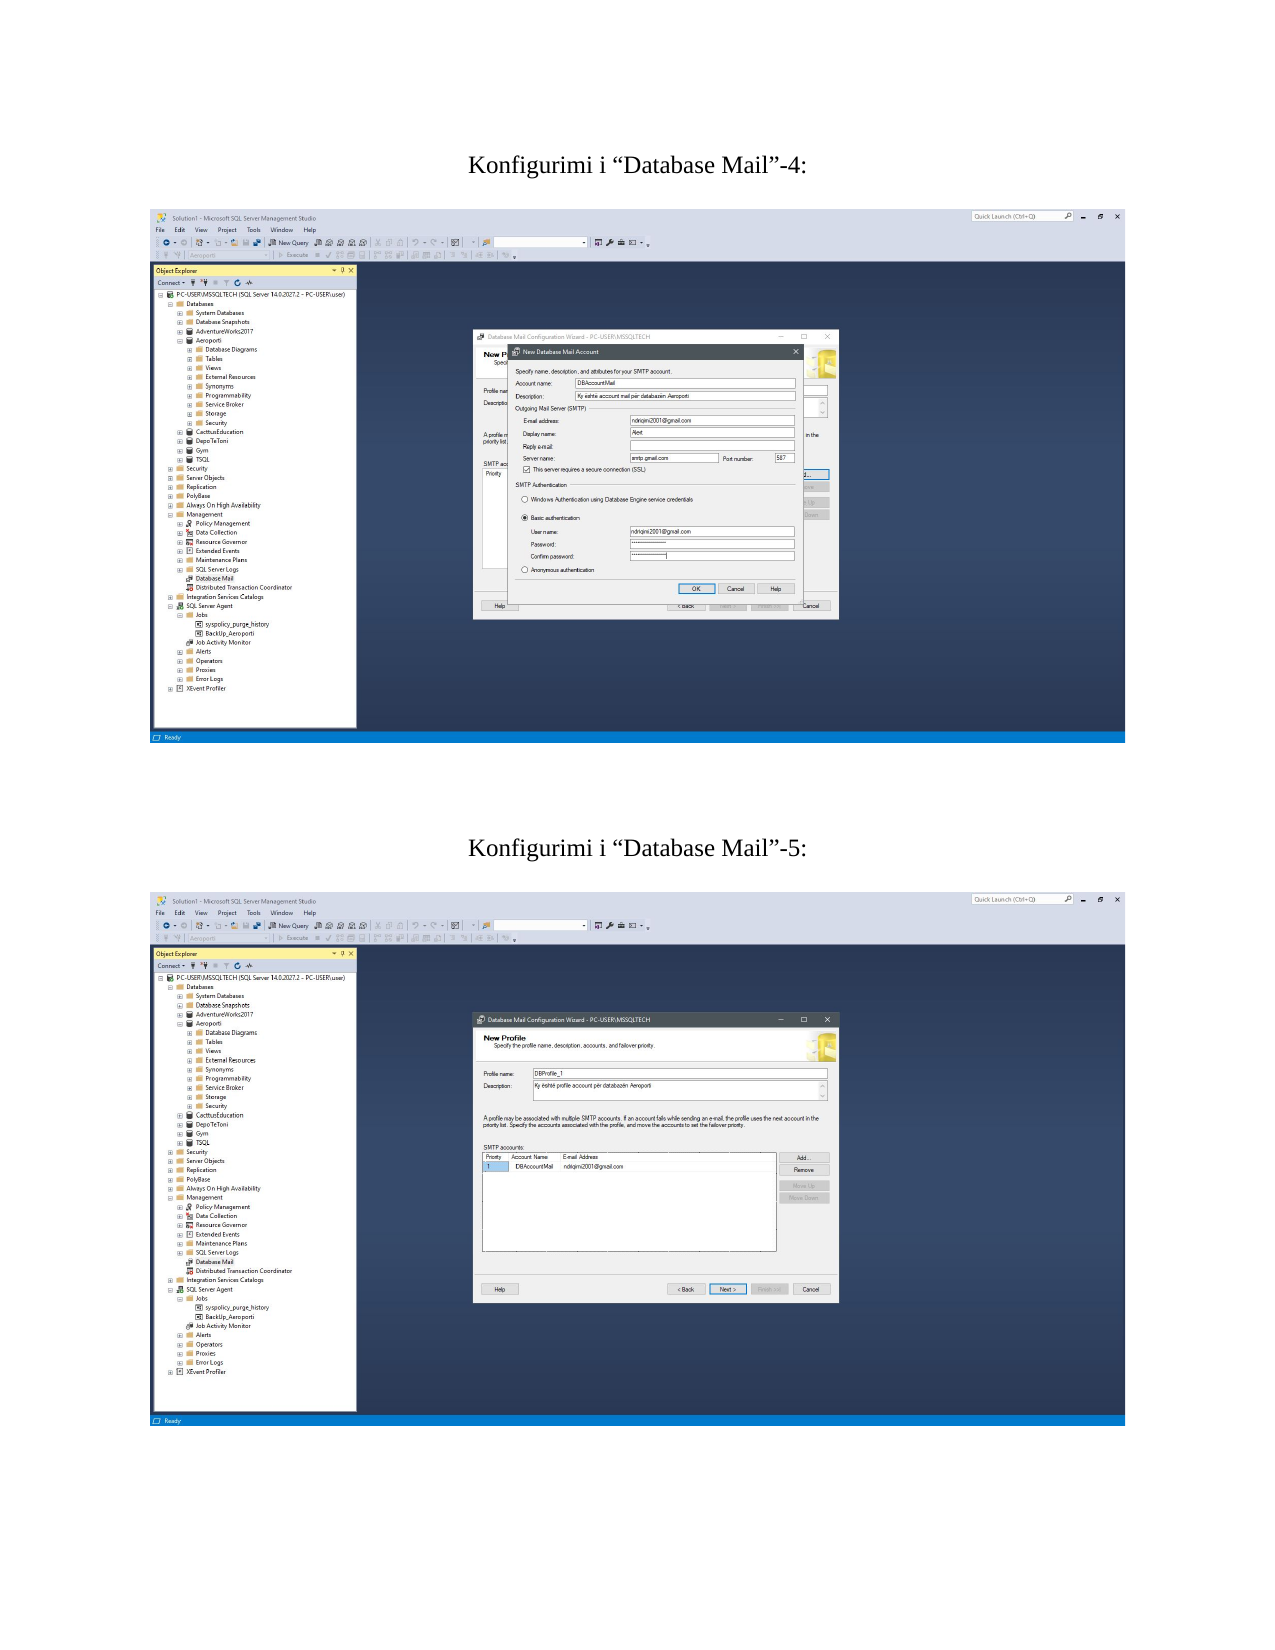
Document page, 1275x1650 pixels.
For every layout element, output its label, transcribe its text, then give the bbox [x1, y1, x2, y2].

picture [150, 209, 1125, 743]
text Konfigurimi i “Database Mail”-5: [150, 833, 1125, 862]
text Konfigurimi i “Database Mail”-4: [150, 150, 1125, 179]
picture [150, 892, 1125, 1426]
